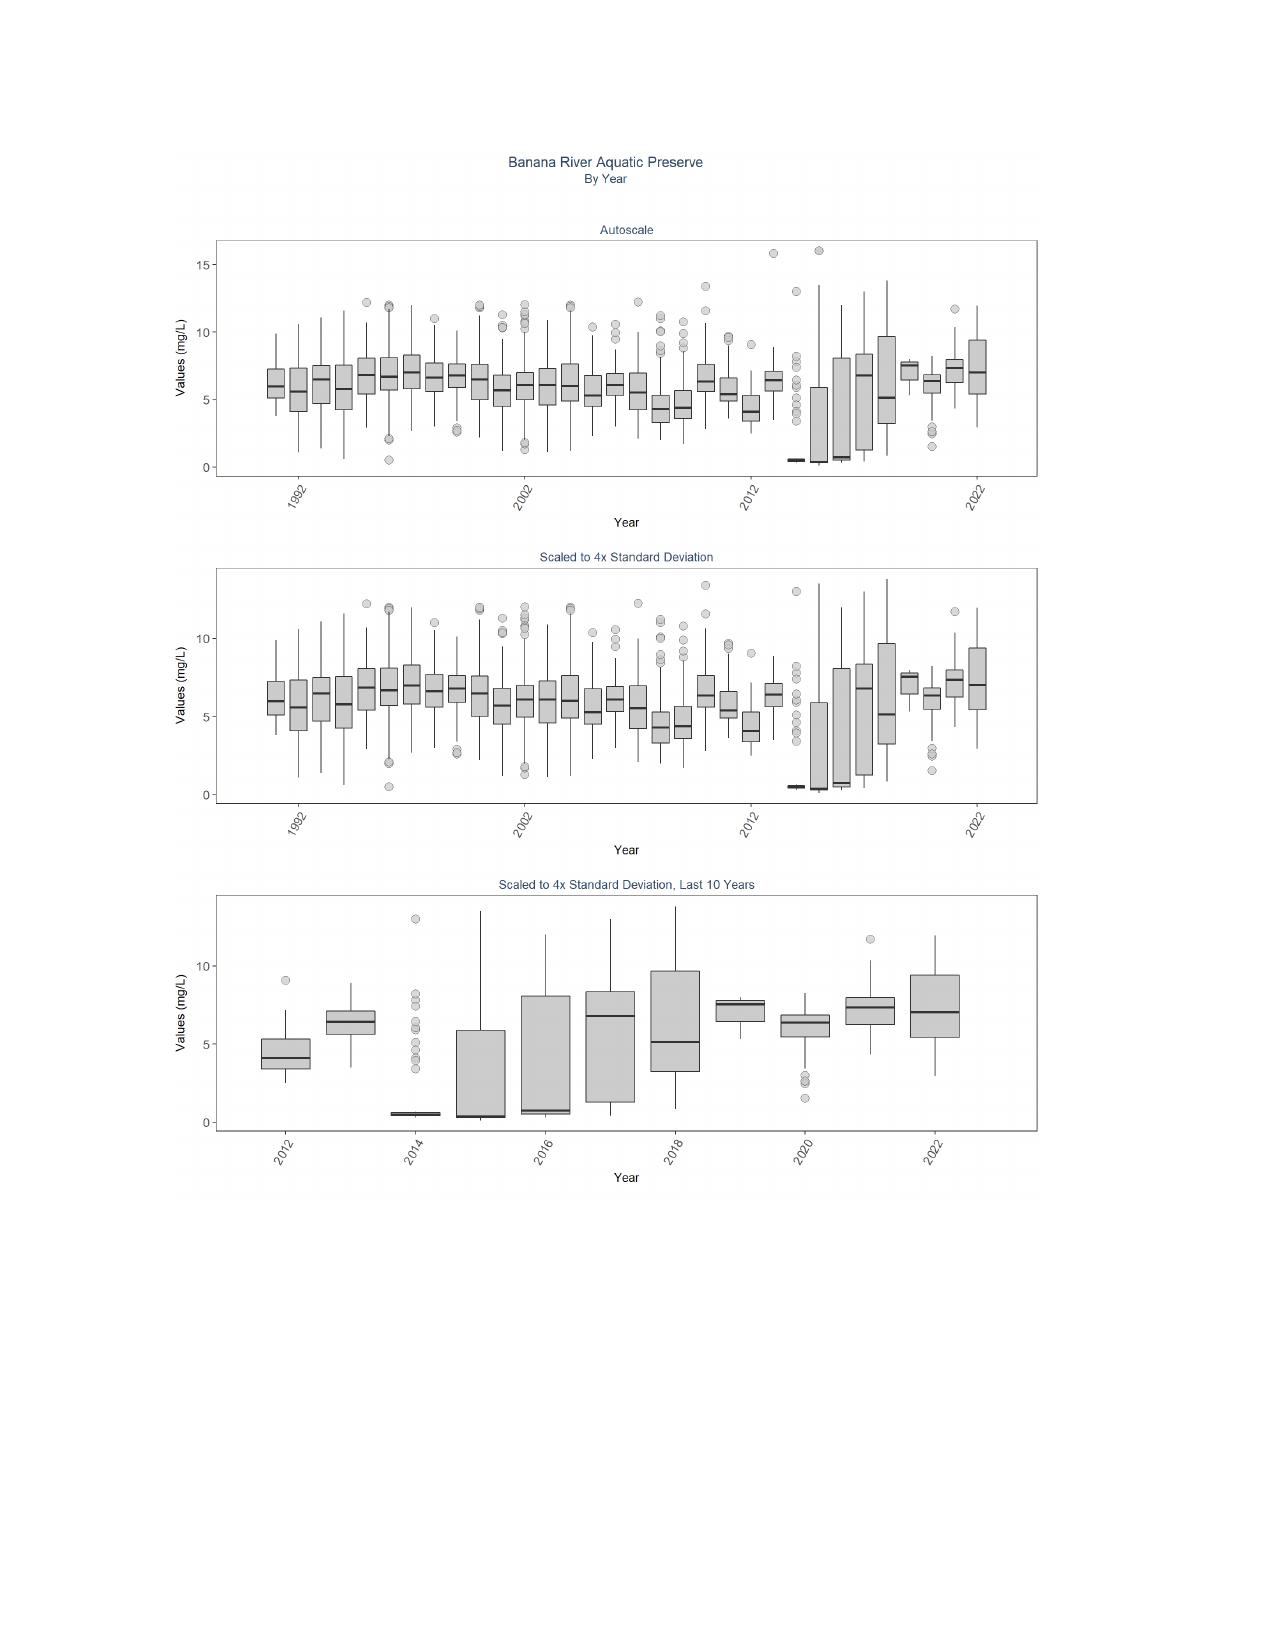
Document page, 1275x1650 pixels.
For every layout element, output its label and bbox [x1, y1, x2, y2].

picture [168, 150, 1044, 1200]
